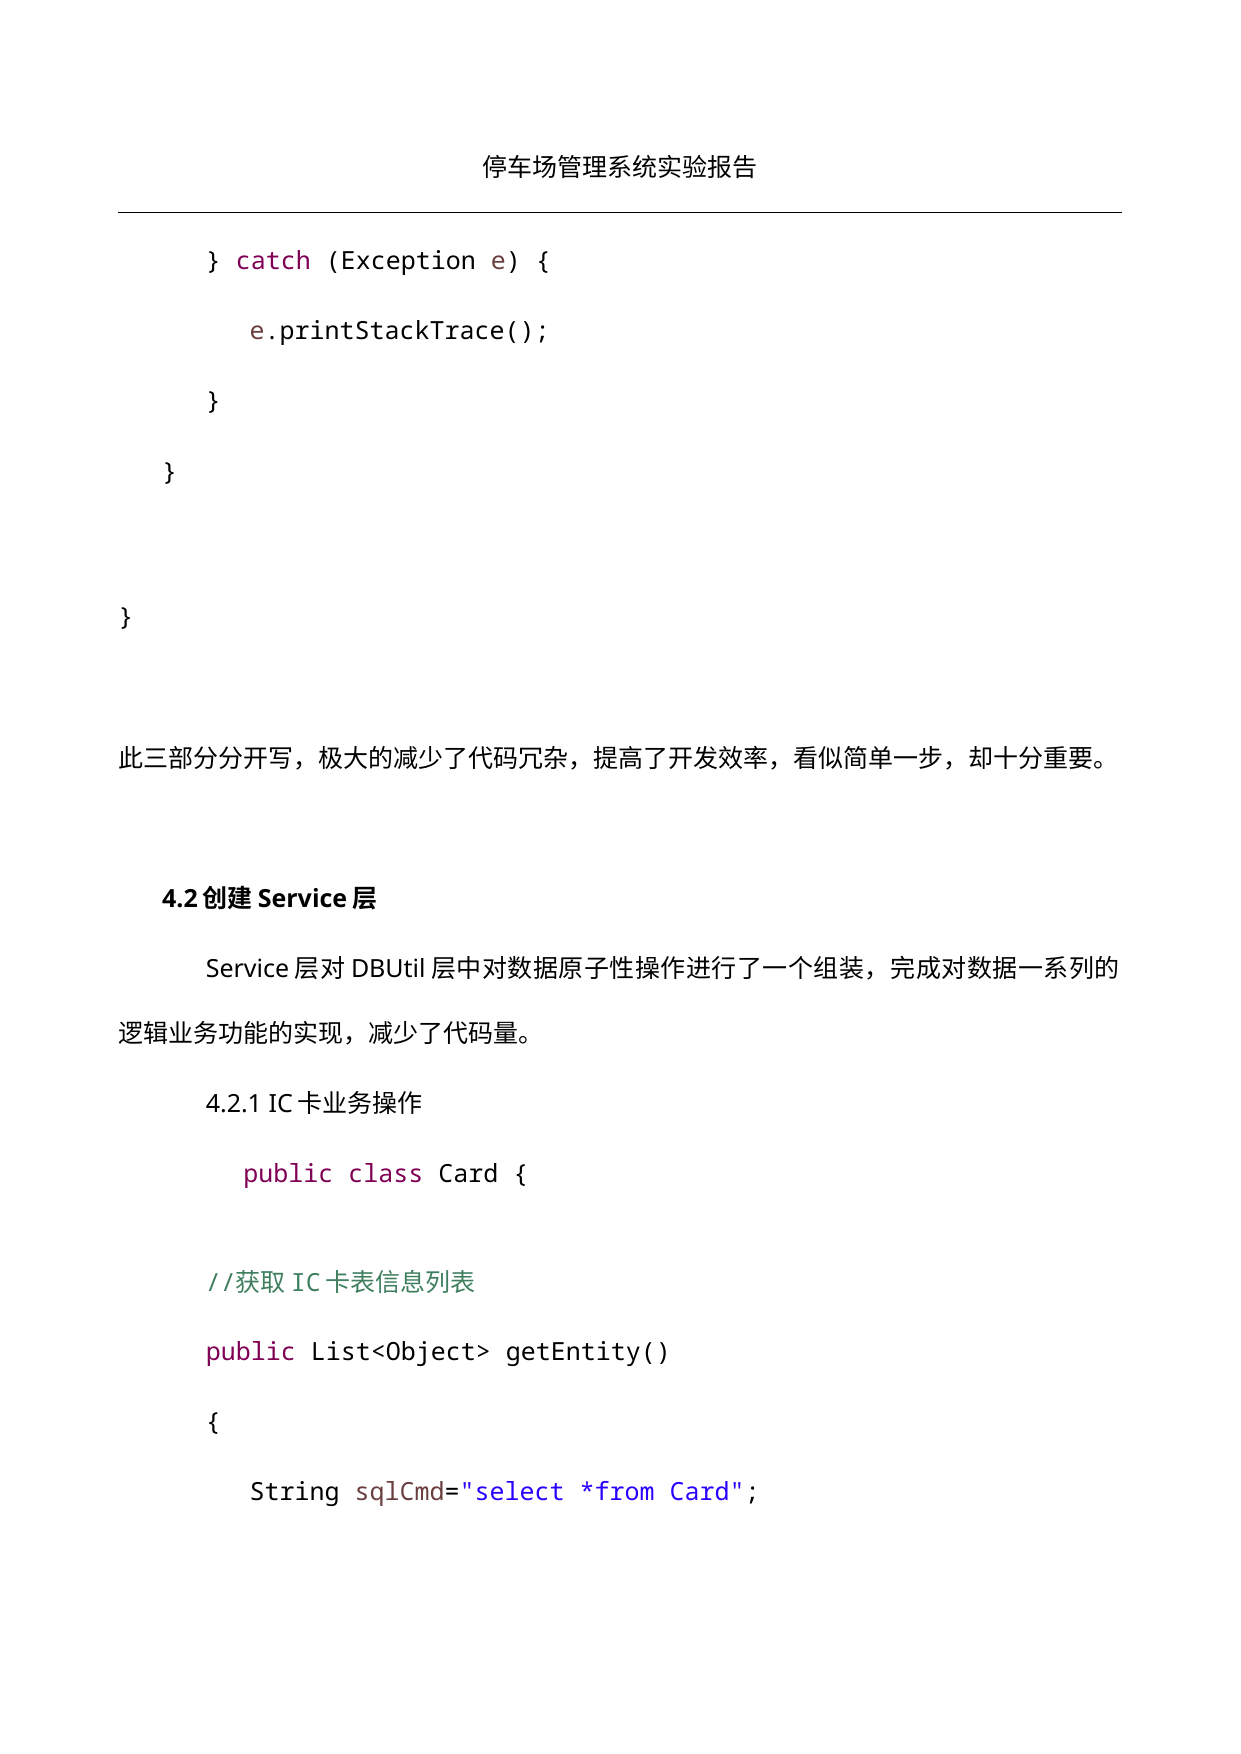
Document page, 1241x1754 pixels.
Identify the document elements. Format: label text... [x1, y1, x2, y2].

text public class Card { [118, 1140, 1122, 1205]
text } [118, 583, 1122, 648]
text e.printStackTrace(); [118, 297, 1122, 362]
text //获取IC卡表信息列表 [118, 1248, 1122, 1313]
text } catch (Exception e) { [118, 227, 1122, 292]
text } [118, 367, 1122, 432]
text Service层对DBUtil层中对数据原子性操作进行了一个组装，完成对数据一系列的逻辑业务功能的实现，减少了代码量。 [118, 934, 1122, 1064]
text public List<Object> getEntity() [118, 1318, 1122, 1383]
text 4.2.1 IC卡业务操作 [162, 1069, 1122, 1134]
text } [118, 438, 1122, 503]
text 此三部分分开写，极大的减少了代码冗杂，提高了开发效率，看似简单一步，却十分重要。 [118, 724, 1122, 789]
text String sqlCmd="select *from Card"; [118, 1458, 1122, 1523]
text 4.2创建Service层 [118, 864, 1122, 929]
text { [118, 1388, 1122, 1453]
